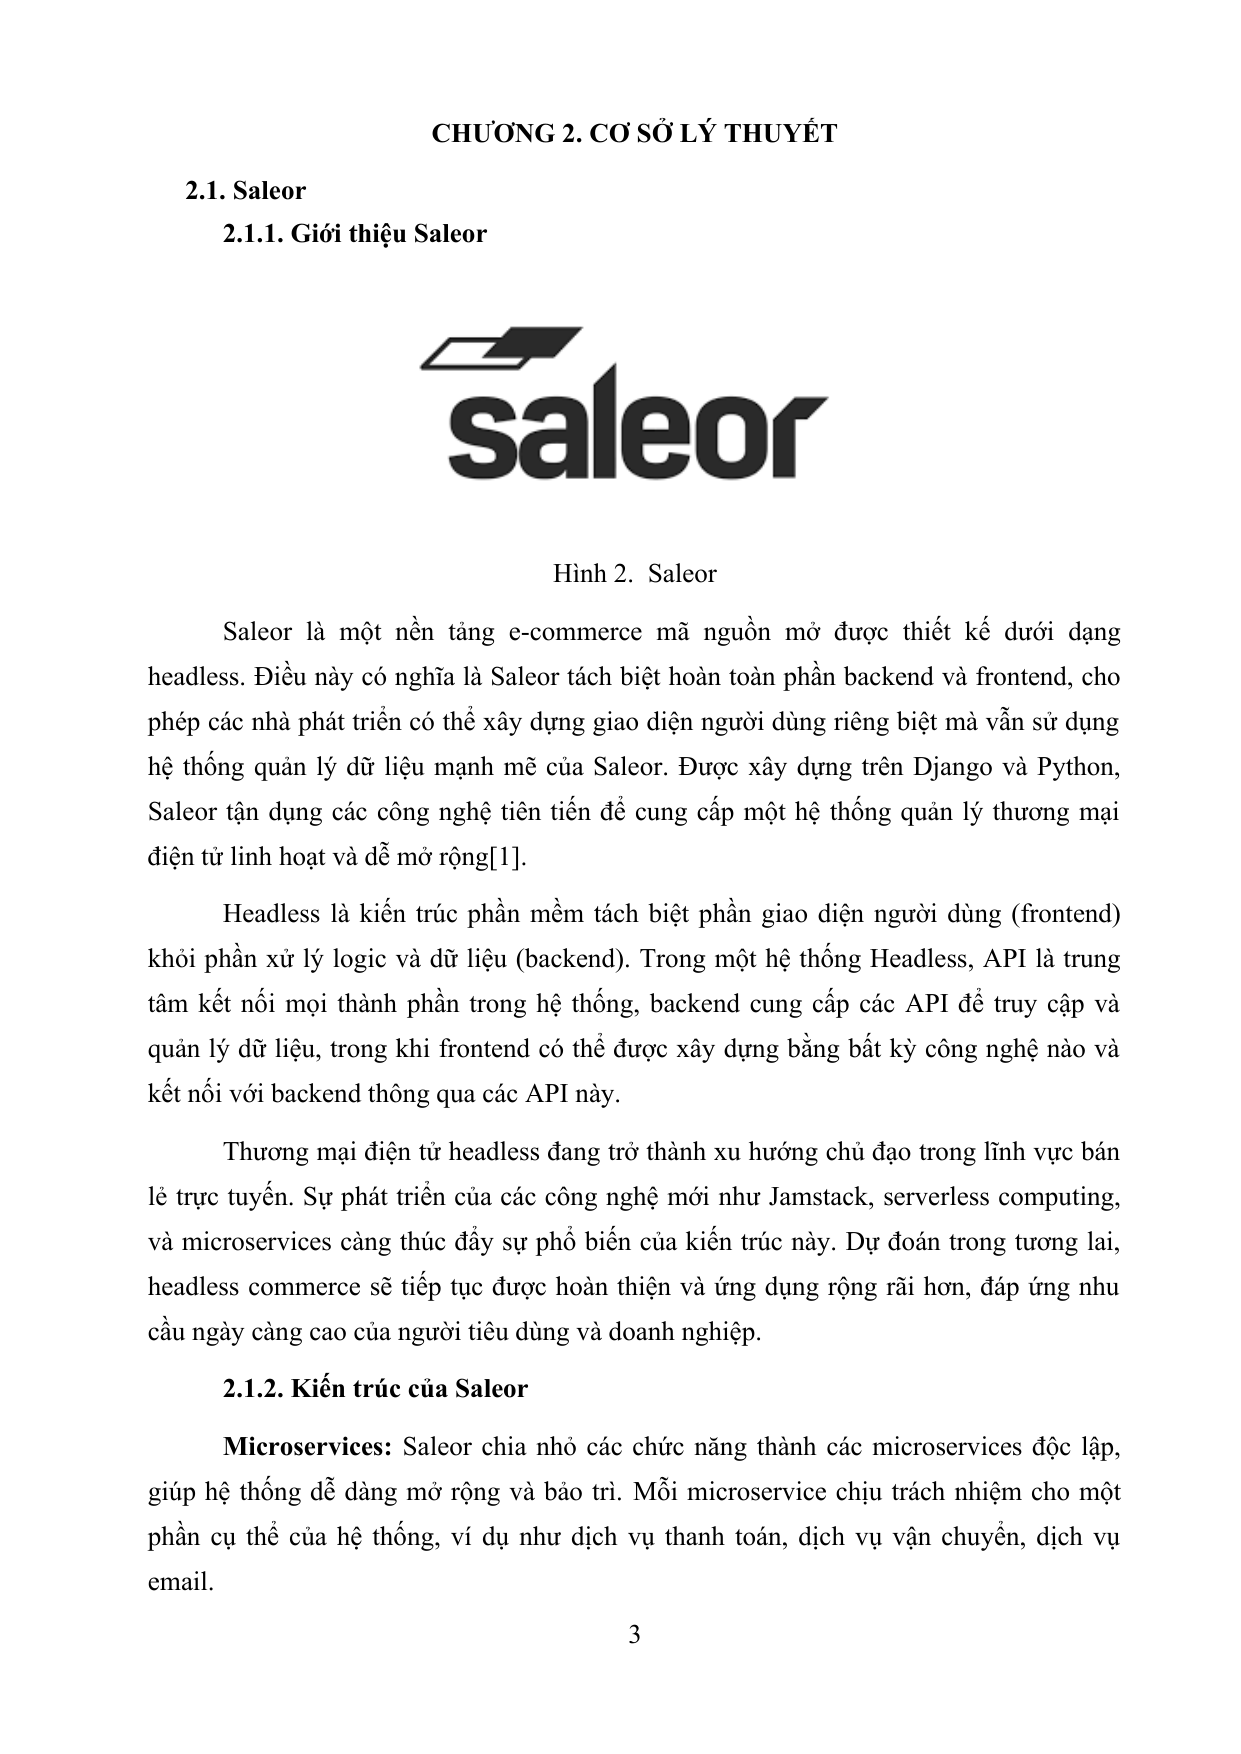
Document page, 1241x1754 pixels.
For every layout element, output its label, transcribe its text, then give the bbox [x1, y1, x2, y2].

text Hình 2. Saleor [148, 558, 1122, 588]
text CƠ SỞ LÝ THUYẾT [148, 118, 1122, 148]
text Headless là kiến trúc phần mềm tách biệt phần giao diện người dùng (frontend) khỏi phần xử lý logic và dữ liệu (backend). Trong một hệ thống Headless, API là trung tâm kết nối mọi thành phần trong hệ thống, backend cung cấp các API để truy cập và quản lý dữ liệu, trong khi frontend có thể được xây dựng bằng bất kỳ công nghệ nào và kết nối với backend thông qua các API này. [148, 898, 1122, 1108]
text Kiến trúc của Saleor [223, 1373, 1122, 1403]
picture [366, 275, 904, 559]
text Microservices: Saleor chia nhỏ các chức năng thành các microservices độc lập, giúp hệ thống dễ dàng mở rộng và bảo trì. Mỗi microservice chịu trách nhiệm cho một phần cụ thể của hệ thống, ví dụ như dịch vụ thanh toán, dịch vụ vận chuyển, dịch vụ email. [148, 1431, 1122, 1596]
text Saleor [185, 176, 1122, 206]
text Saleor là một nền tảng e-commerce mã nguồn mở được thiết kế dưới dạng headless. Điều này có nghĩa là Saleor tách biệt hoàn toàn phần backend và frontend, cho phép các nhà phát triển có thể xây dựng giao diện người dùng riêng biệt mà vẫn sử dụng hệ thống quản lý dữ liệu mạnh mẽ của Saleor. Được xây dựng trên Django và Python, Saleor tận dụng các công nghệ tiên tiến để cung cấp một hệ thống quản lý thương mại điện tử linh hoạt và dễ mở rộng[1]. [148, 616, 1122, 871]
text Thương mại điện tử headless đang trở thành xu hướng chủ đạo trong lĩnh vực bán lẻ trực tuyến. Sự phát triển của các công nghệ mới như Jamstack, serverless computing, và microservices càng thúc đẩy sự phổ biến của kiến trúc này. Dự đoán trong tương lai, headless commerce sẽ tiếp tục được hoàn thiện và ứng dụng rộng rãi hơn, đáp ứng nhu cầu ngày càng cao của người tiêu dùng và doanh nghiệp. [148, 1136, 1122, 1346]
text Giới thiệu Saleor [223, 218, 1122, 248]
